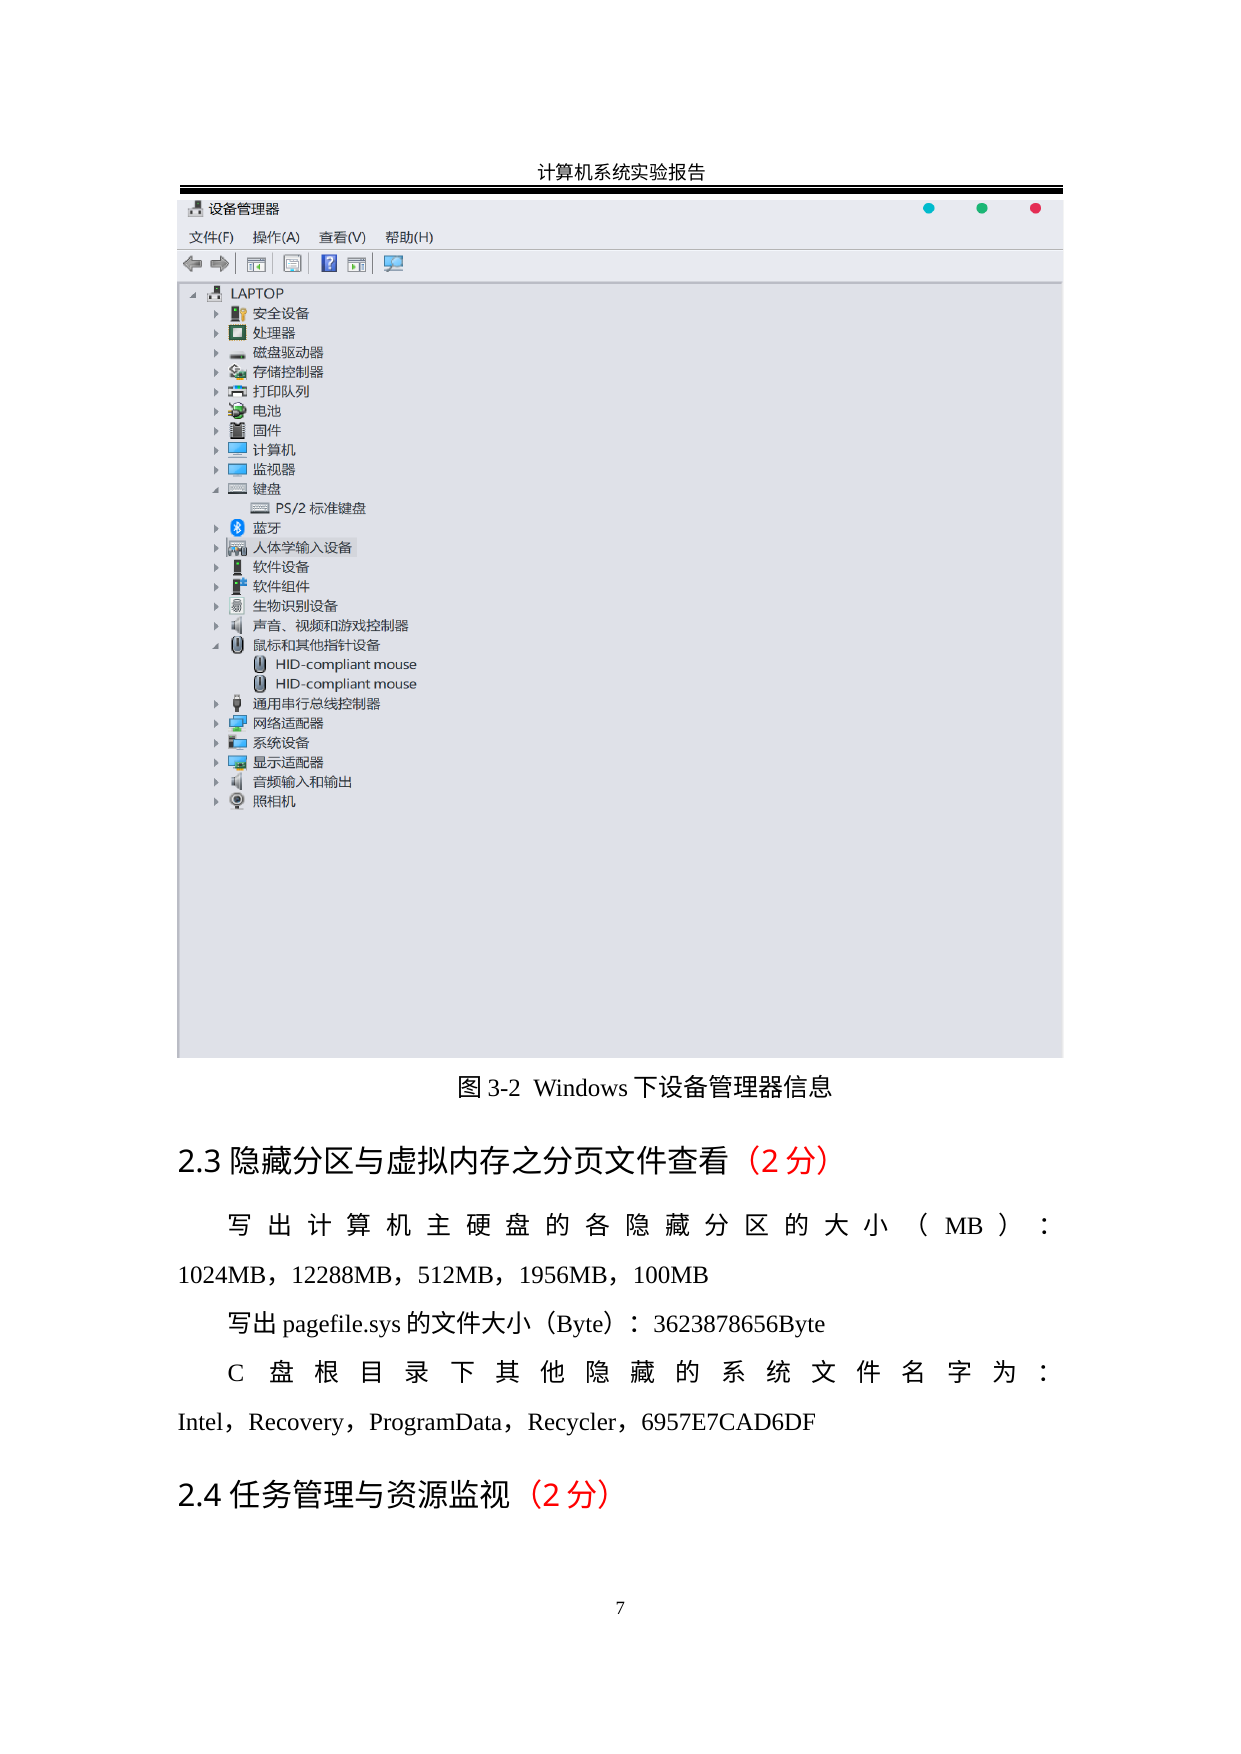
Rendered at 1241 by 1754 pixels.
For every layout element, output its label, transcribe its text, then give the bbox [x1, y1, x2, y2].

text C盘根目录下其他隐藏的系统文件名字为：Intel，Recovery，ProgramData，Recycler，6957E7CAD6DF [177, 1352, 1063, 1437]
subtitle 2.3 隐藏分区与虚拟内存之分页文件查看（2分） [177, 1141, 1063, 1181]
text 图3-2 Windows下设备管理器信息 [177, 1067, 1063, 1103]
picture [177, 200, 1064, 1058]
subtitle 2.4 任务管理与资源监视（2分） [177, 1475, 1063, 1514]
text 写出pagefile.sys的文件大小（Byte）：3623878656Byte [177, 1303, 1063, 1339]
text 写出计算机主硬盘的各隐藏分区的大小（MB）：1024MB，12288MB，512MB，1956MB，100MB [177, 1206, 1063, 1291]
